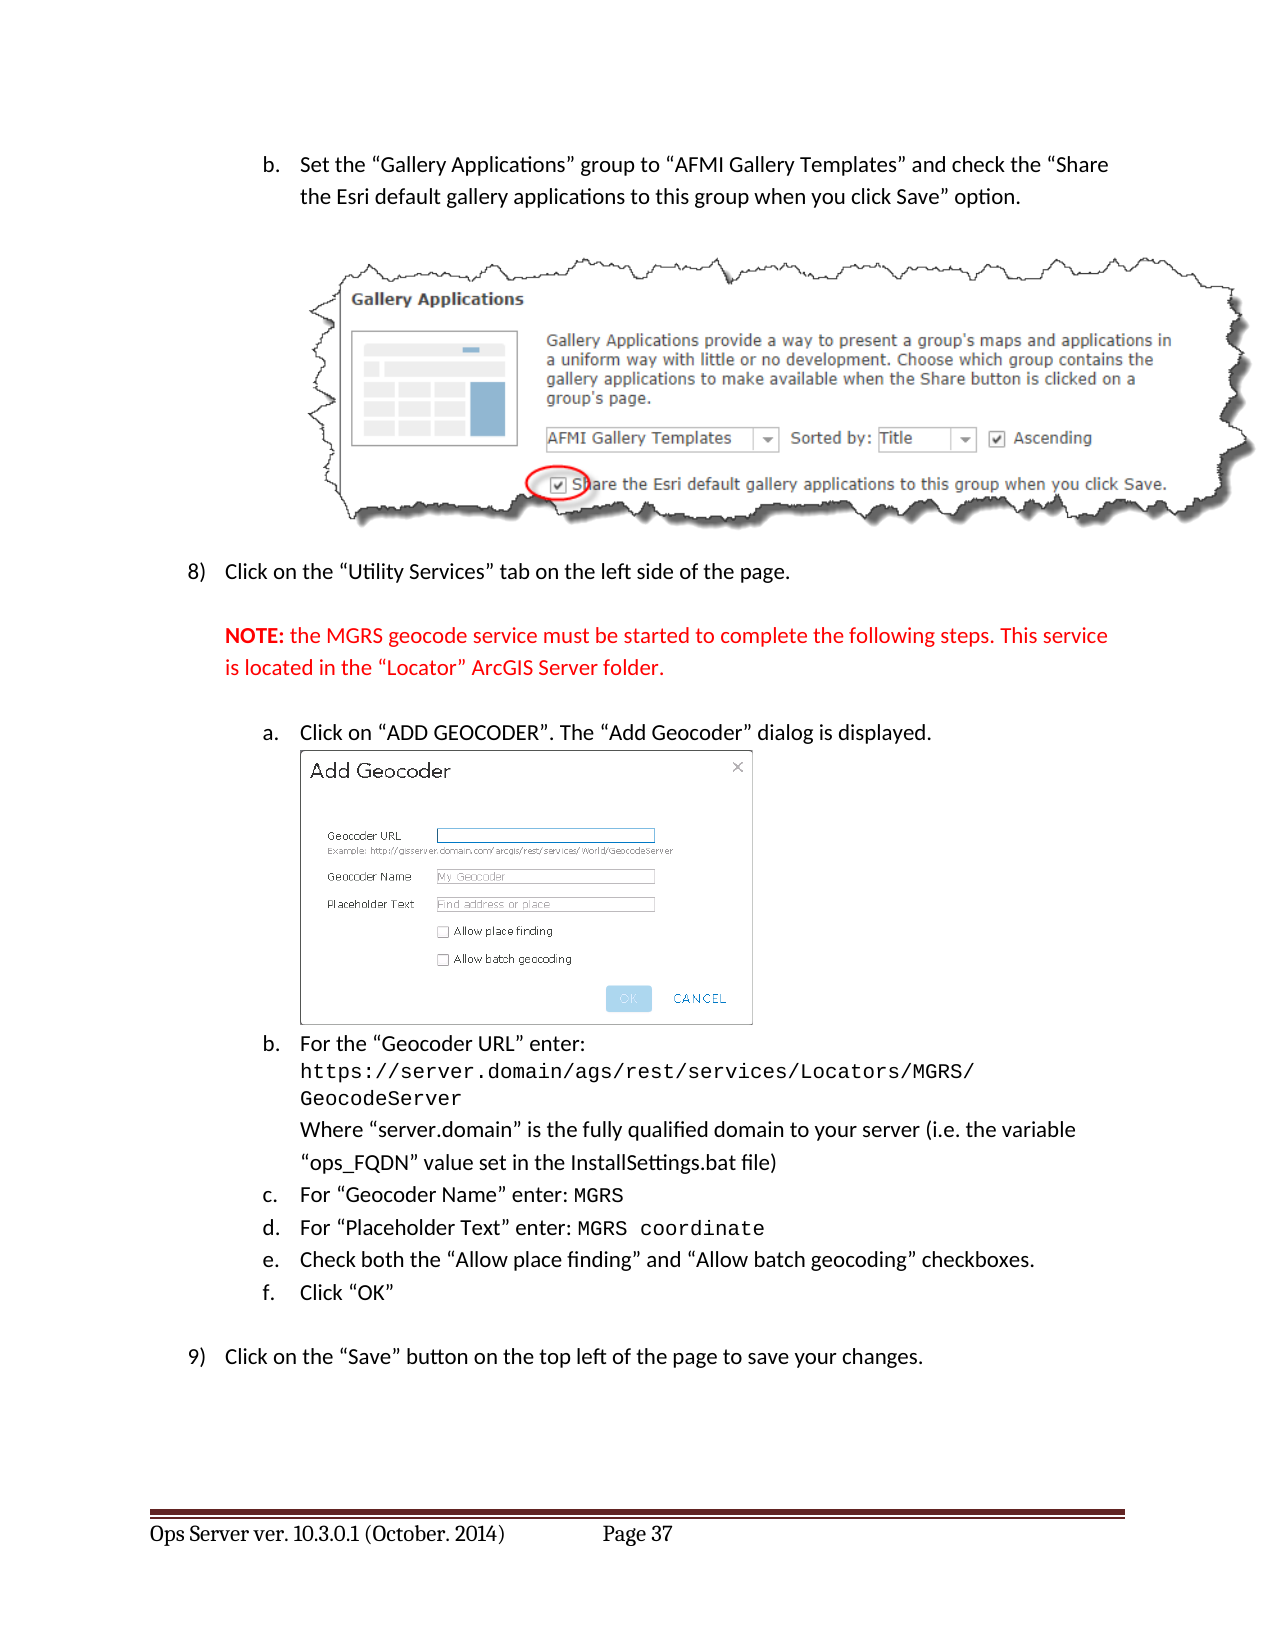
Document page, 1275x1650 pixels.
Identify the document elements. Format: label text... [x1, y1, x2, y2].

picture [300, 750, 753, 1025]
list For the “Geocoder URL” enter: [262, 1029, 1125, 1057]
list Where “server.domain” is the fully qualified domain to your server (i.e. the variable “ops_FQDN” value set in the InstallSettings.bat file) [300, 1116, 1125, 1176]
list Check both the “Allow place finding” and “Allow batch geocoding” checkboxes. [262, 1246, 1125, 1274]
list Click on the “Save” button on the top left of the page to save your changes. [187, 1342, 1125, 1370]
list Set the “Gallery Applications” group to “AFMI Gallery Templates” and check the “Share the Esri default gallery applications to this group when you click Save” option. [262, 150, 1125, 210]
picture [300, 246, 1275, 553]
list Click on “ADD GEOCODER”. The “Add Geocoder” dialog is displayed. [262, 718, 1125, 746]
list Click “OK” [262, 1278, 1125, 1306]
list For “Placeholder Text” enter: MGRS coordinate [262, 1213, 1125, 1241]
list NOTE: the MGRS geocode service must be started to complete the following steps. This service is located in the “Locator” ArcGIS Server folder. [225, 621, 1125, 682]
list Click on the “Utility Services” tab on the left side of the page. [187, 557, 1125, 585]
list For “Geocoder Name” enter: MGRS [262, 1180, 1125, 1208]
list https://server.domain/ags/rest/services/Locators/MGRS/GeocodeServer [300, 1061, 1125, 1112]
